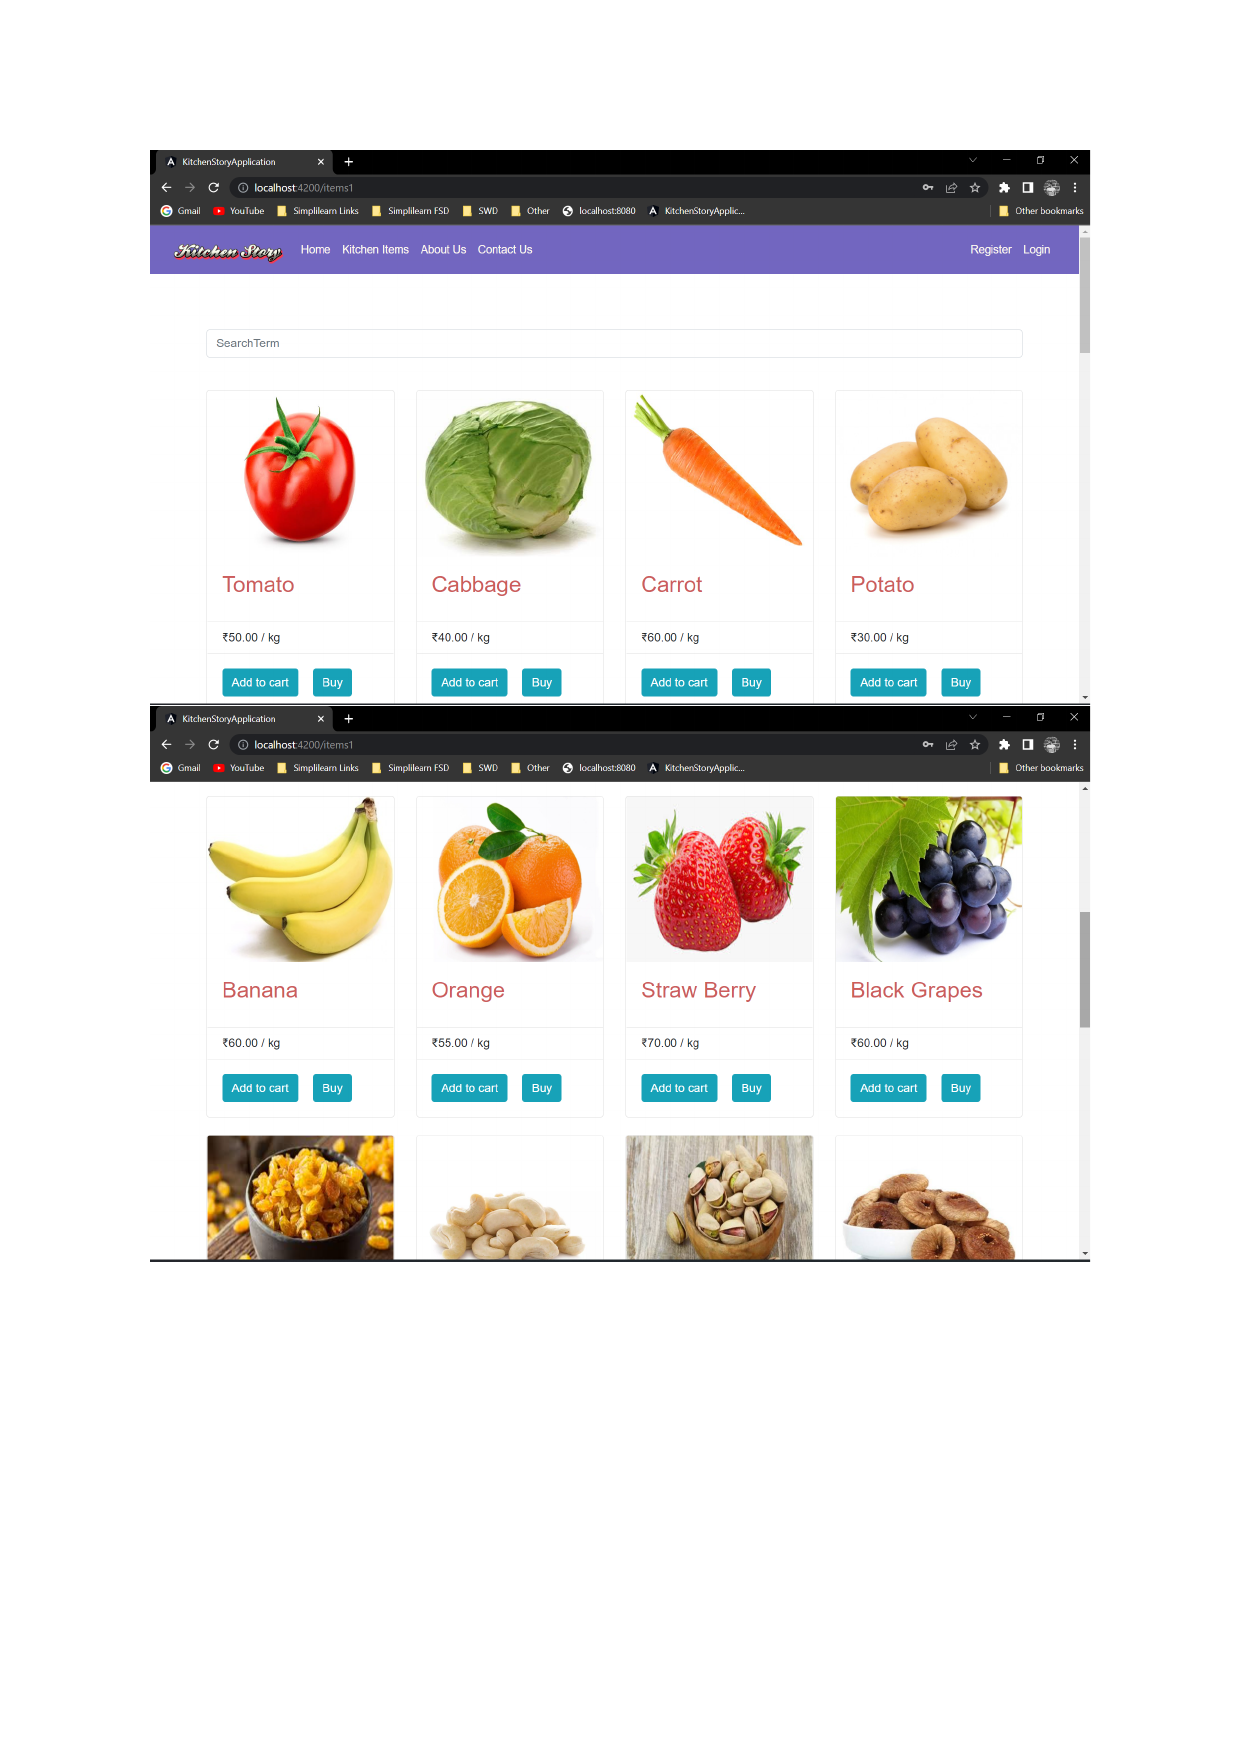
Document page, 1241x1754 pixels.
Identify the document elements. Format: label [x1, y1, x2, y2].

picture [150, 706, 1091, 1262]
picture [150, 150, 1091, 705]
